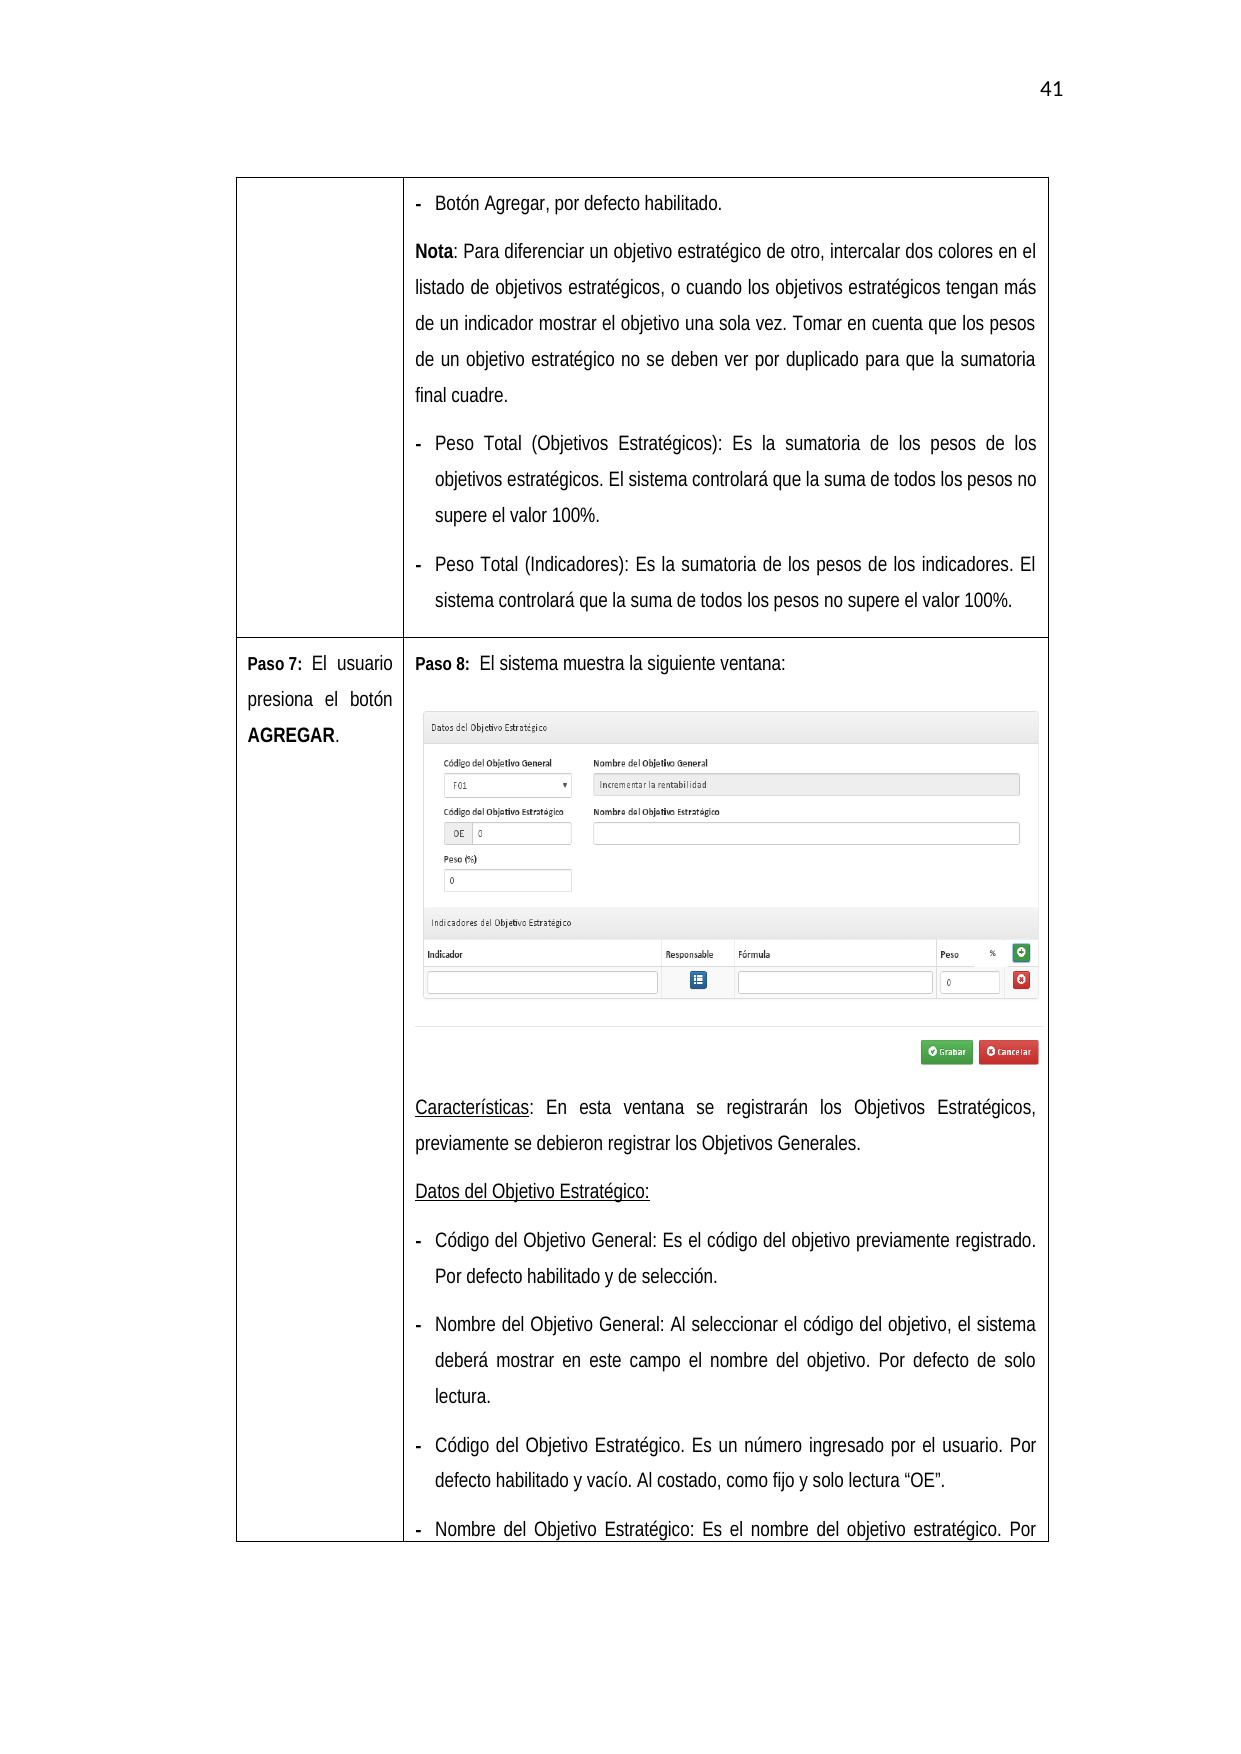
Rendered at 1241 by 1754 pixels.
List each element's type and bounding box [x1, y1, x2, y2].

table_cell [237, 178, 403, 637]
table_cell [404, 178, 1048, 637]
table_cell [404, 638, 1048, 1541]
picture [415, 699, 1044, 1070]
table_cell [237, 638, 403, 1541]
